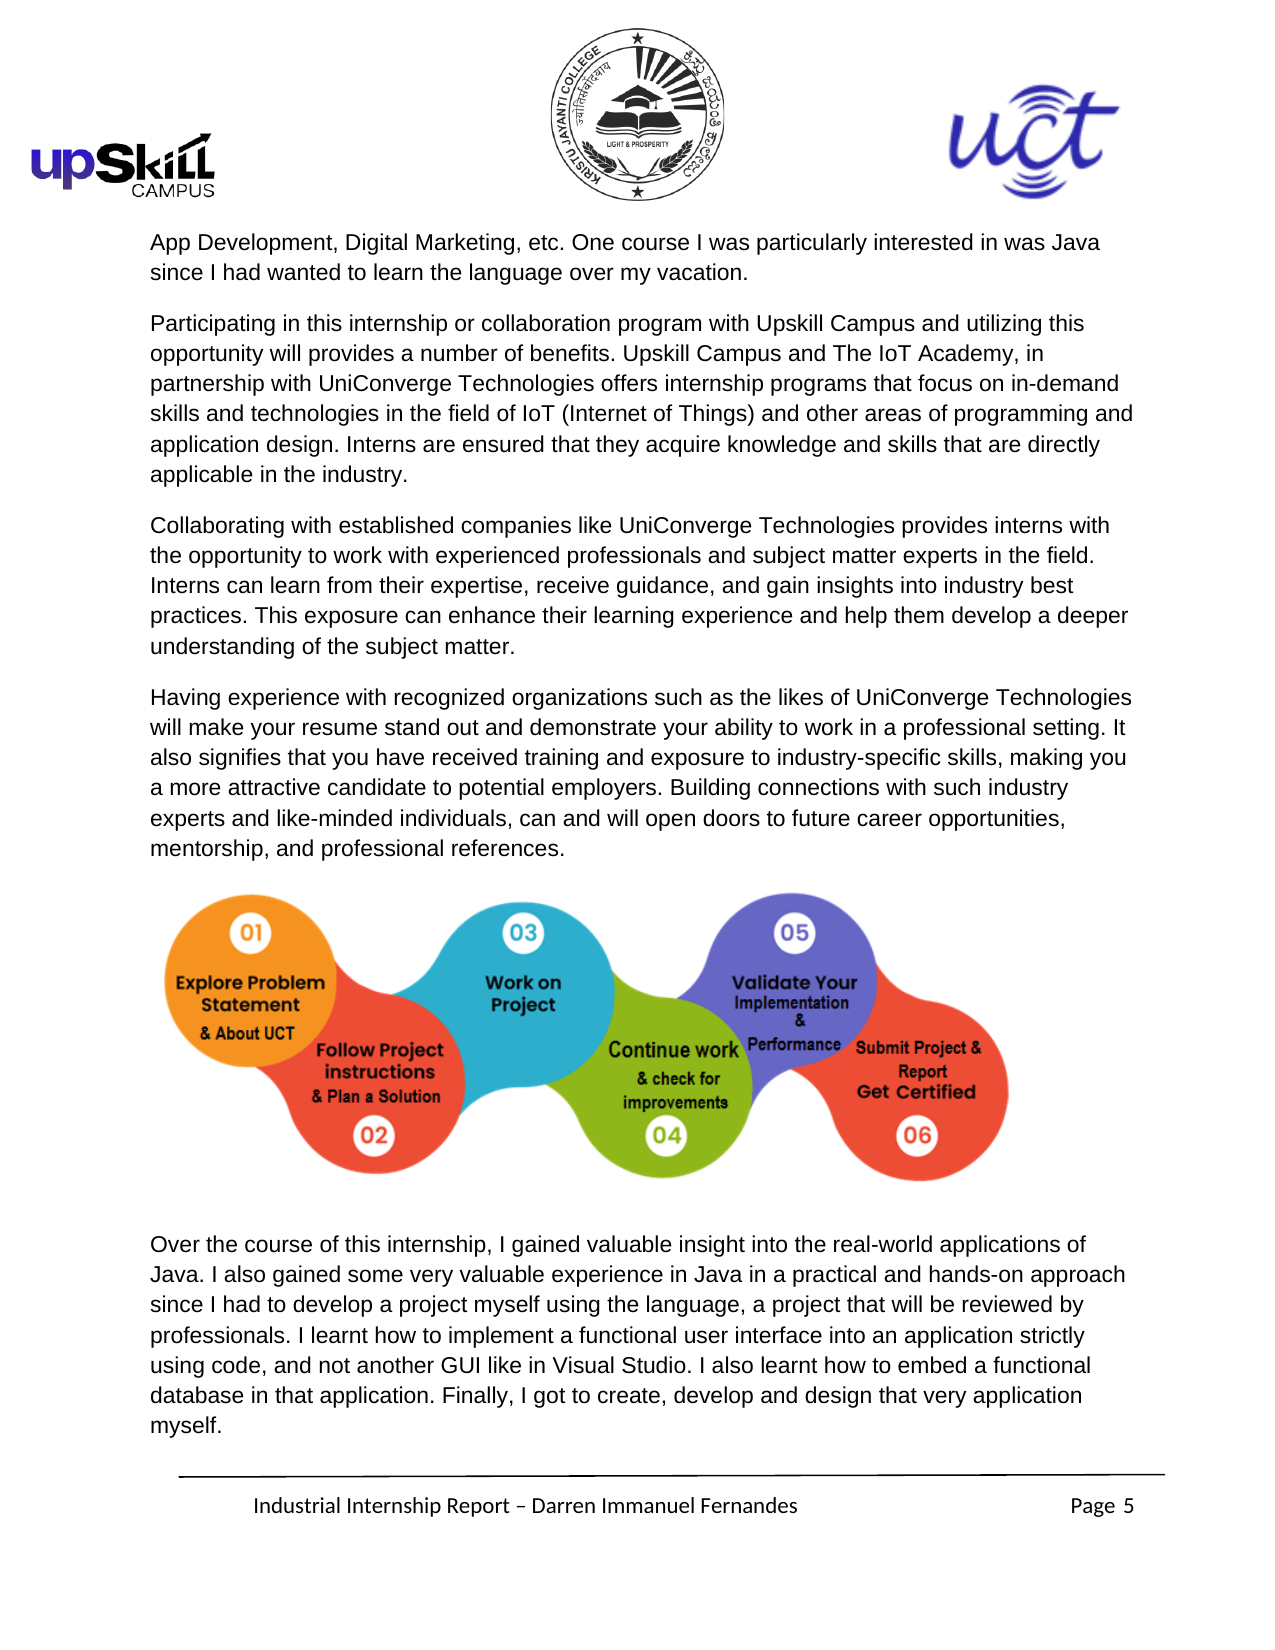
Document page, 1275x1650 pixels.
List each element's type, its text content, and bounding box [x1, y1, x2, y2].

picture [550, 28, 725, 201]
text Collaborating with established companies like UniConverge Technologies provides interns with the opportunity to work with experienced professionals and subject matter experts in the field. Interns can learn from their expertise, receive guidance, and gain insights into industry best practices. This exposure can enhance their learning experience and help them develop a deeper understanding of the subject matter. [150, 512, 1134, 659]
picture [150, 865, 1036, 1206]
text Participating in this internship or collaboration program with Upskill Campus and utilizing this opportunity will provides a number of benefits. Upskill Campus and The IoT Academy, in partnership with UniConverge Technologies offers internship programs that focus on in-demand skills and technologies in the field of IoT (Internet of Things) and other areas of programming and application design. Interns are ensured that they acquire knowledge and skills that are directly applicable in the industry. [150, 310, 1134, 487]
picture [0, 120, 246, 201]
picture [946, 75, 1125, 201]
text Over the course of this internship, I gained valuable insight into the real-world applications of Java. I also gained some very valuable experience in Java in a practical and hands-on approach since I had to develop a project myself using the language, a project that will be reviewed by professionals. I learnt how to implement a functional user interface into an application strictly using code, and not another GUI like in Visual Studio. I also learnt how to embed a functional database in that application. Finally, I got to create, develop and design that very application myself. [150, 1231, 1134, 1438]
